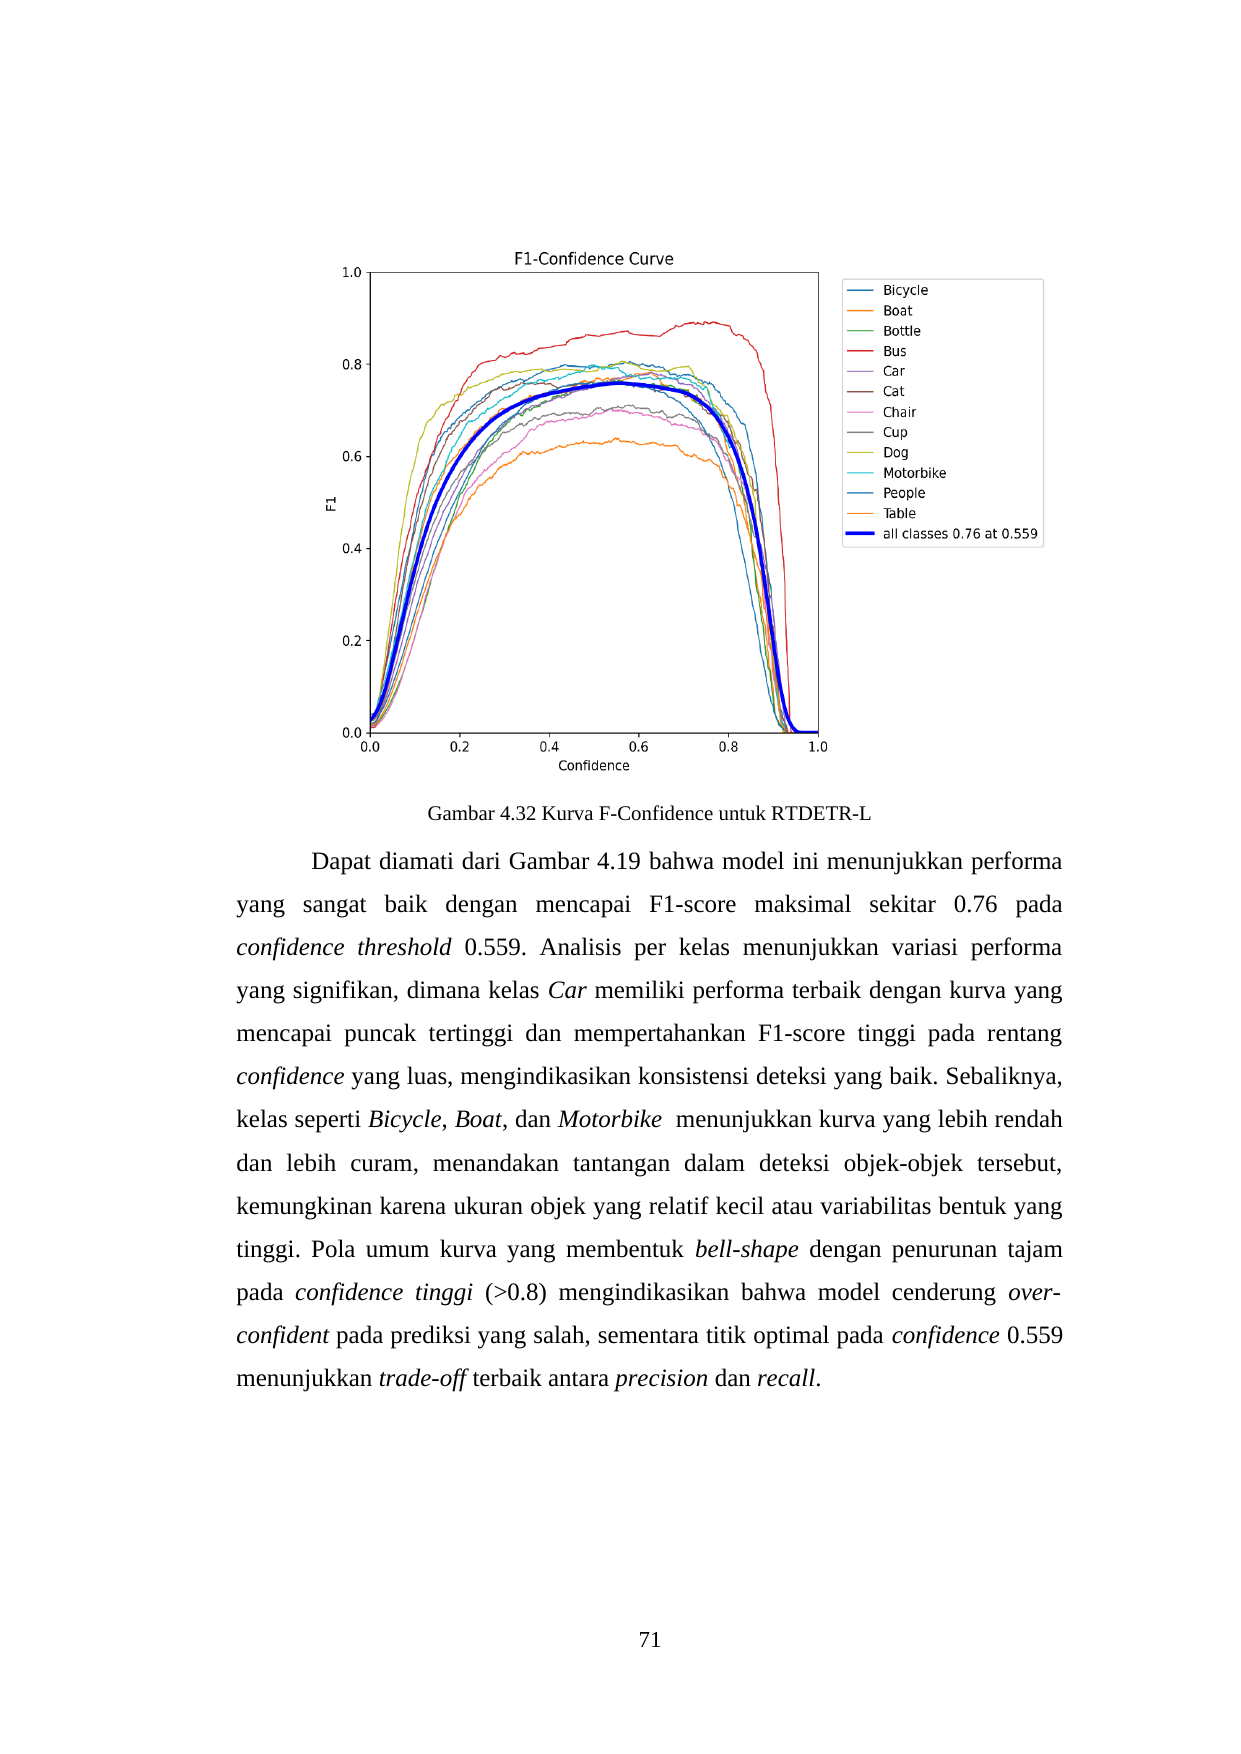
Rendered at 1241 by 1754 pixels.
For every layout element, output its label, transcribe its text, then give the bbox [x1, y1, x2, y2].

text Dapat diamati dari Gambar 4.19 bahwa model ini menunjukkan performa yang sangat baik dengan mencapai F1-score maksimal sekitar 0.76 pada confidence threshold 0.559. Analisis per kelas menunjukkan variasi performa yang signifikan, dimana kelas Car memiliki performa terbaik dengan kurva yang mencapai puncak tertinggi dan mempertahankan F1-score tinggi pada rentang confidence yang luas, mengindikasikan konsistensi deteksi yang baik. Sebaliknya, kelas seperti Bicycle, Boat, dan Motorbike menunjukkan kurva yang lebih rendah dan lebih curam, menandakan tantangan dalam deteksi objek-objek tersebut, kemungkinan karena ukuran objek yang relatif kecil atau variabilitas bentuk yang tinggi. Pola umum kurva yang membentuk bell-shape dengan penurunan tajam pada confidence tinggi (>0.8) mengindikasikan bahwa model cenderung over-confident pada prediksi yang salah, sementara titik optimal pada confidence 0.559 menunjukkan trade-off terbaik antara precision dan recall. [236, 846, 1063, 1392]
picture [311, 236, 1062, 788]
